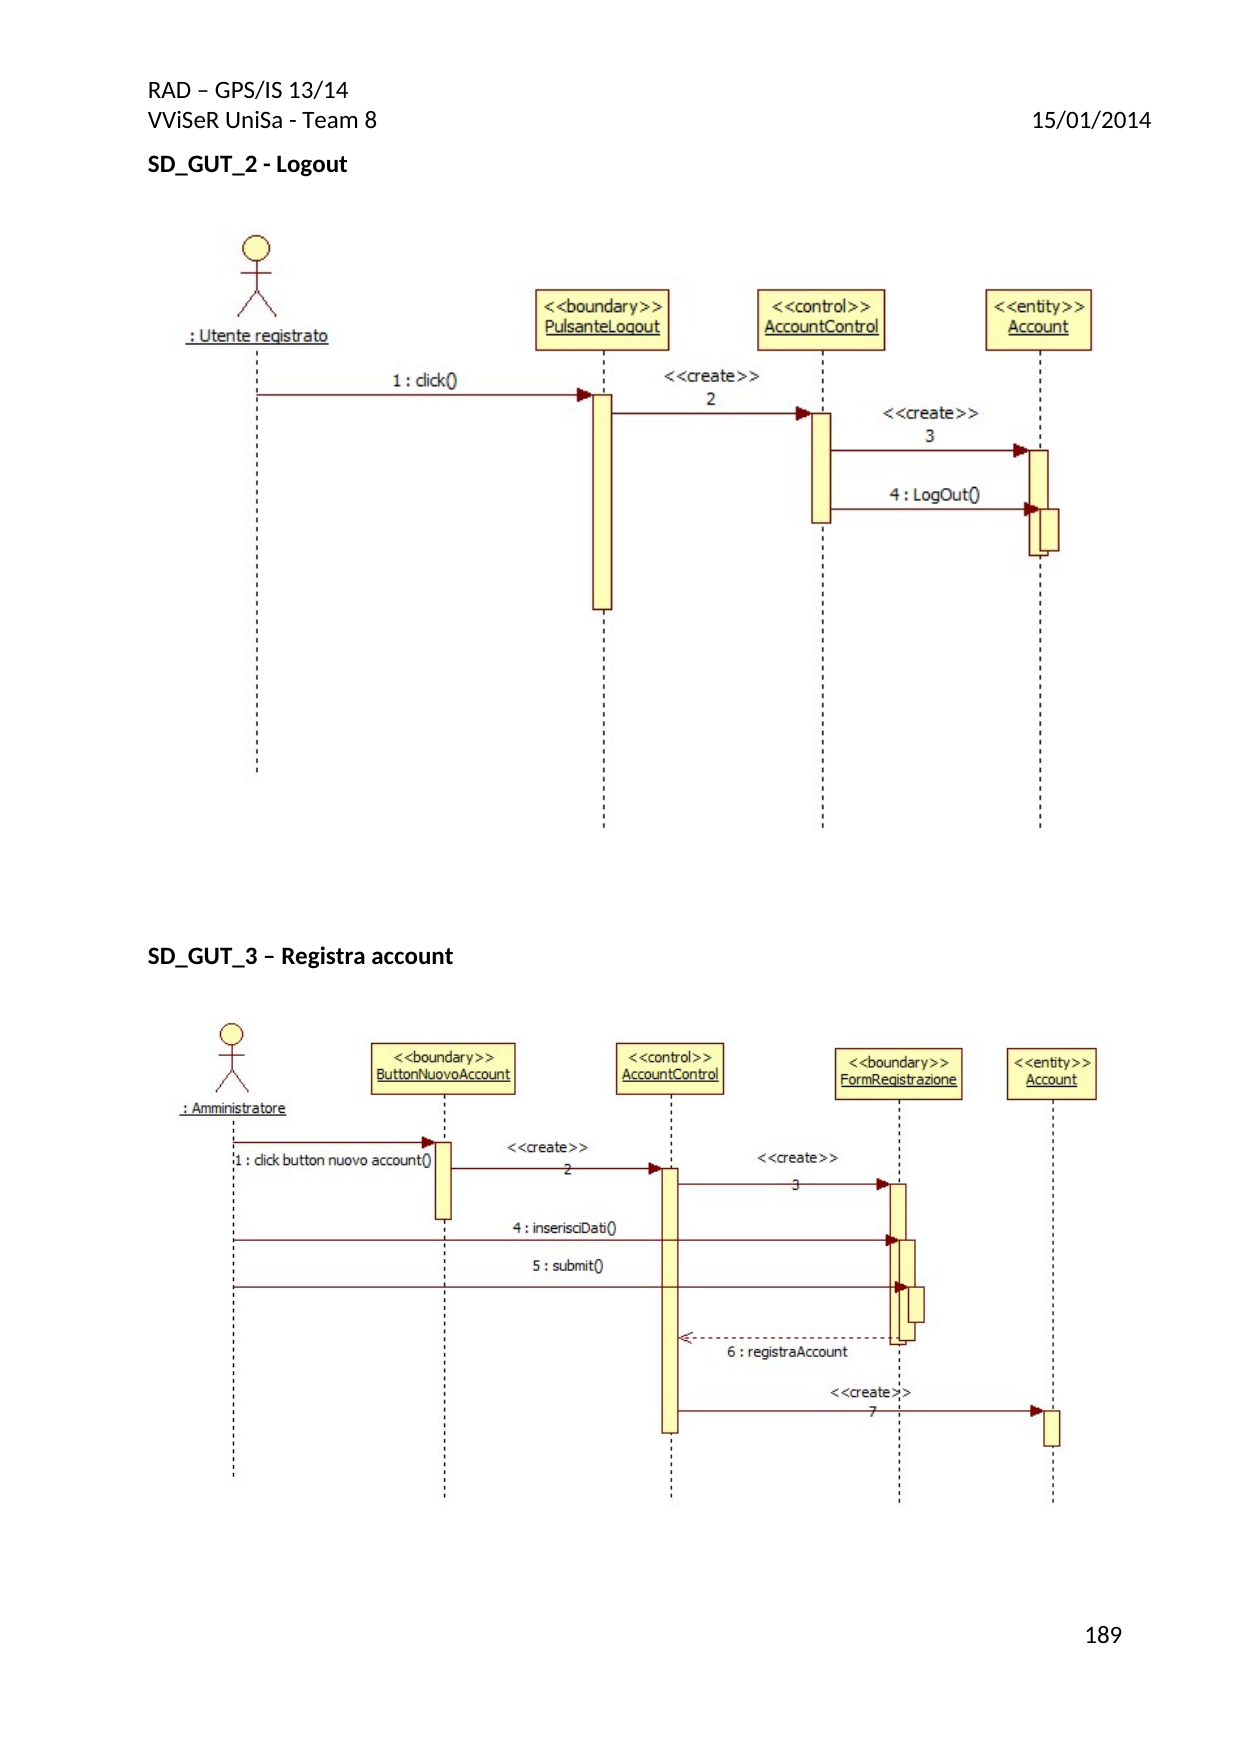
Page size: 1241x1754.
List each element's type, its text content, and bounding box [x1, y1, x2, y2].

text SD_GUT_2 - Logout [148, 148, 1122, 178]
picture [147, 996, 1123, 1529]
picture [147, 203, 1123, 859]
text SD_GUT_3 – Registra account [148, 940, 1122, 971]
